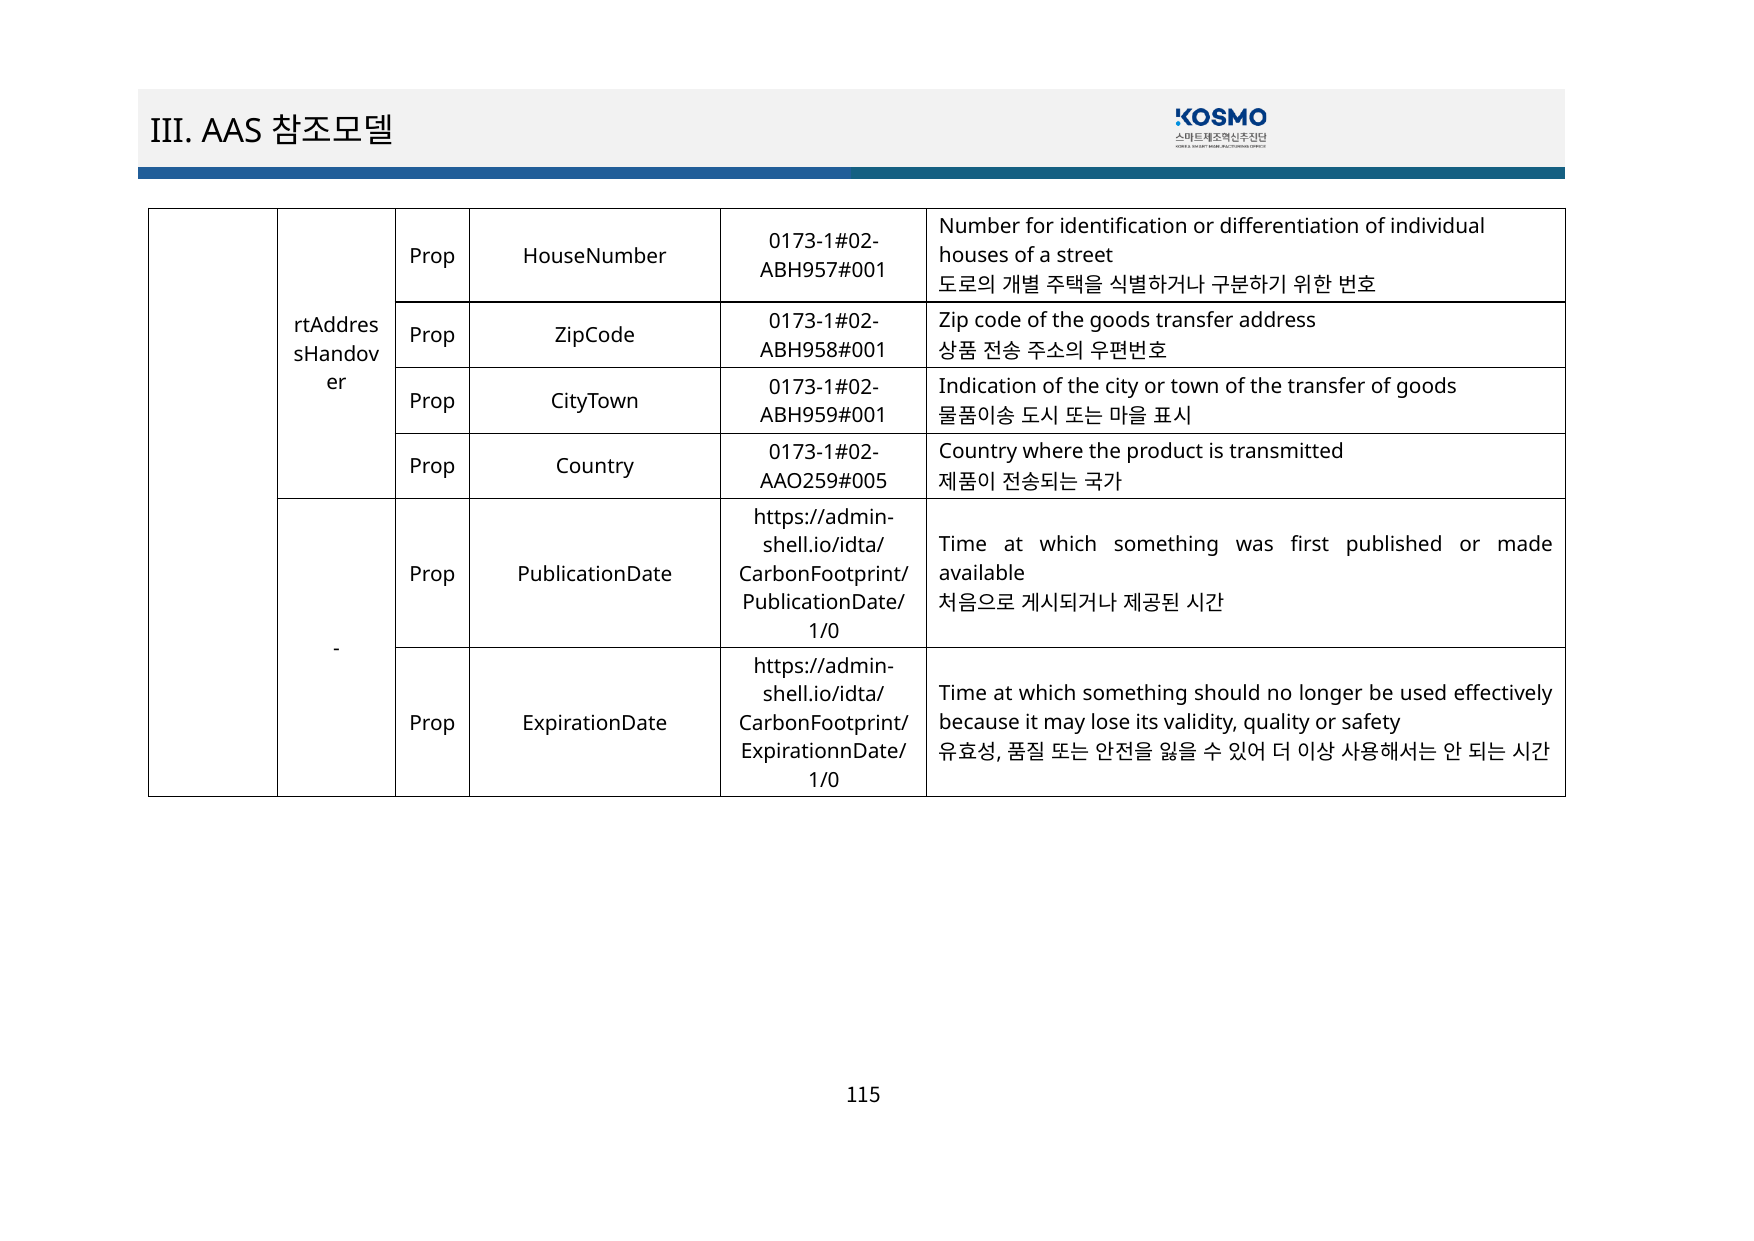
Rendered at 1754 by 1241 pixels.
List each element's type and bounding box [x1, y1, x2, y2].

picture [1175, 108, 1267, 148]
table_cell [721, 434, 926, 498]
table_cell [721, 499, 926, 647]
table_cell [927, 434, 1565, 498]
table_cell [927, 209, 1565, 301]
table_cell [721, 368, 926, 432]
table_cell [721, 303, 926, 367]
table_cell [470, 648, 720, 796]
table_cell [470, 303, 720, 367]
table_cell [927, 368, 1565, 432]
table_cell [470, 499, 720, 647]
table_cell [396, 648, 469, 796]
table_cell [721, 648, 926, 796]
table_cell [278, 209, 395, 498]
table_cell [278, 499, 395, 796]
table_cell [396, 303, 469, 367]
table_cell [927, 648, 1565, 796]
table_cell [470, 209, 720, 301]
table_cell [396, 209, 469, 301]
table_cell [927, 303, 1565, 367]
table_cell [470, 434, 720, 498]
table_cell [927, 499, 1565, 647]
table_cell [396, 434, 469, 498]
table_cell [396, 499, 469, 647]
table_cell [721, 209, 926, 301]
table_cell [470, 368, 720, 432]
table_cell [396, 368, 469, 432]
